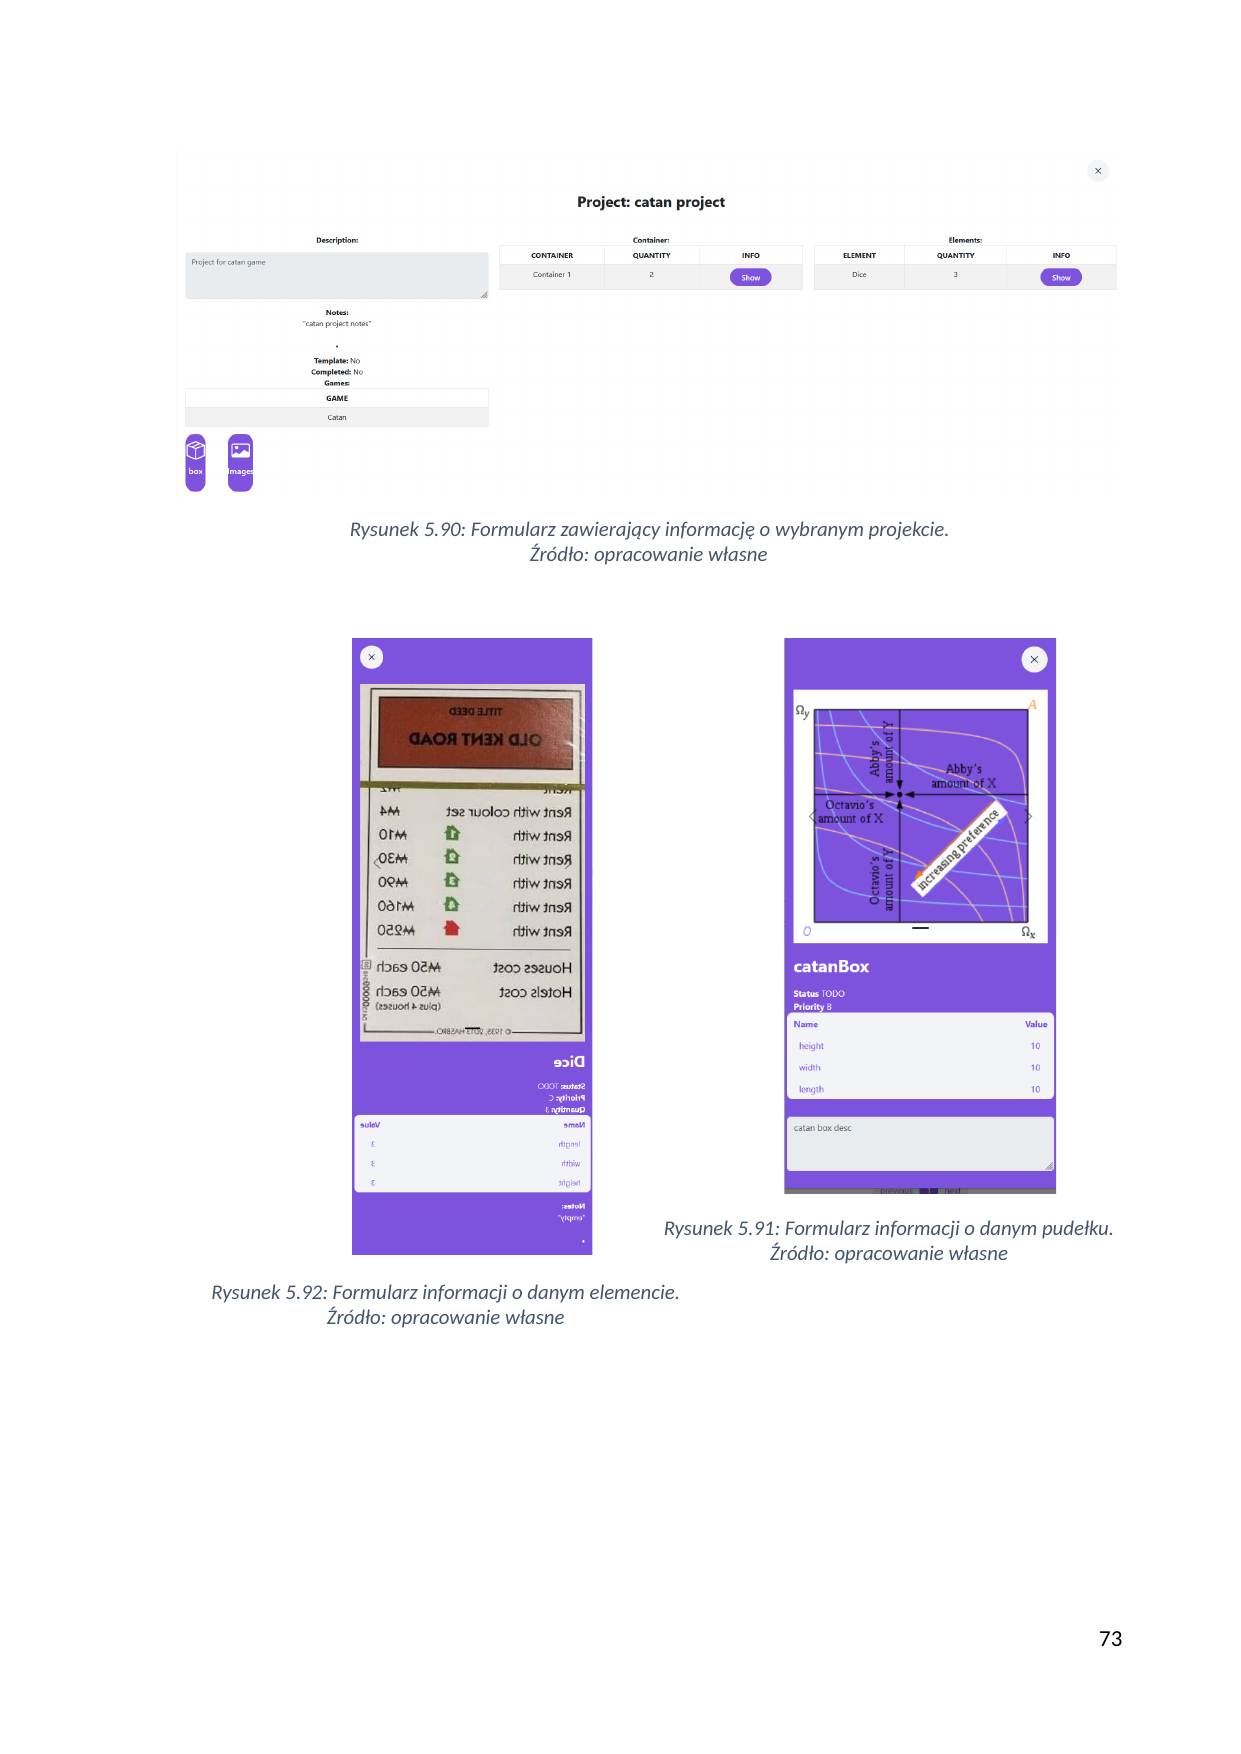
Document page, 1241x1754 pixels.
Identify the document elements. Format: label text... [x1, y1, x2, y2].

picture [177, 147, 1123, 498]
picture [352, 638, 593, 1255]
text Źródło: opracowanie własne [177, 542, 1122, 567]
picture [784, 638, 1057, 1194]
